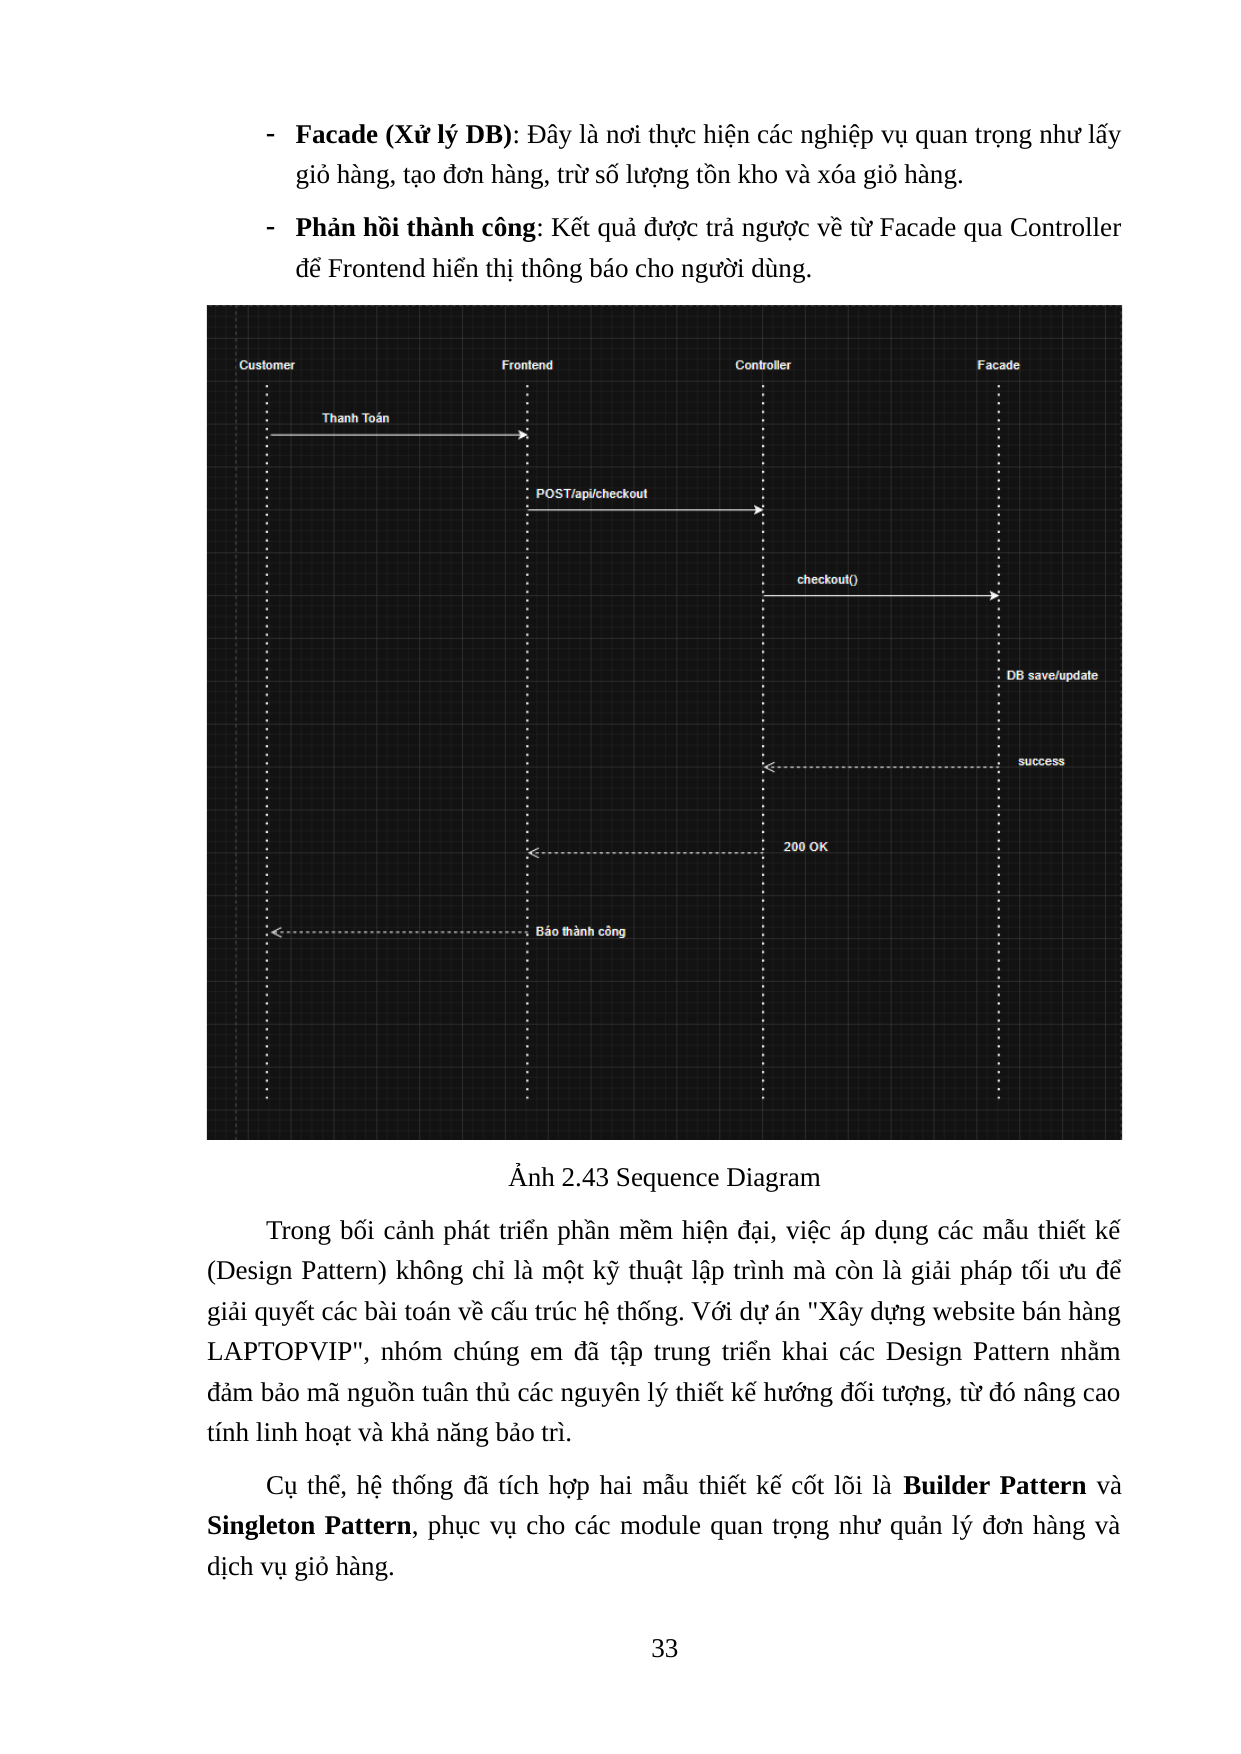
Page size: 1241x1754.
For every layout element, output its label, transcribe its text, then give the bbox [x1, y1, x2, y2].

text Trong bối cảnh phát triển phần mềm hiện đại, việc áp dụng các mẫu thiết kế (Design Pattern) không chỉ là một kỹ thuật lập trình mà còn là giải pháp tối ưu để giải quyết các bài toán về cấu trúc hệ thống. Với dự án "Xây dựng website bán hàng LAPTOPVIP", nhóm chúng em đã tập trung triển khai các Design Pattern nhằm đảm bảo mã nguồn tuân thủ các nguyên lý thiết kế hướng đối tượng, từ đó nâng cao tính linh hoạt và khả năng bảo trì. [207, 1214, 1122, 1447]
text Phản hồi thành công: Kết quả được trả ngược về từ Facade qua Controller để Frontend hiển thị thông báo cho người dùng. [266, 212, 1122, 283]
text Facade (Xử lý DB): Đây là nơi thực hiện các nghiệp vụ quan trọng như lấy giỏ hàng, tạo đơn hàng, trừ số lượng tồn kho và xóa giỏ hàng. [266, 118, 1122, 190]
picture [206, 305, 1123, 1140]
text Ảnh 2.39 Sequence Diagram [207, 1161, 1122, 1192]
text Cụ thể, hệ thống đã tích hợp hai mẫu thiết kế cốt lõi là Builder Pattern và Singleton Pattern, phục vụ cho các module quan trọng như quản lý đơn hàng và dịch vụ giỏ hàng. [207, 1469, 1122, 1581]
